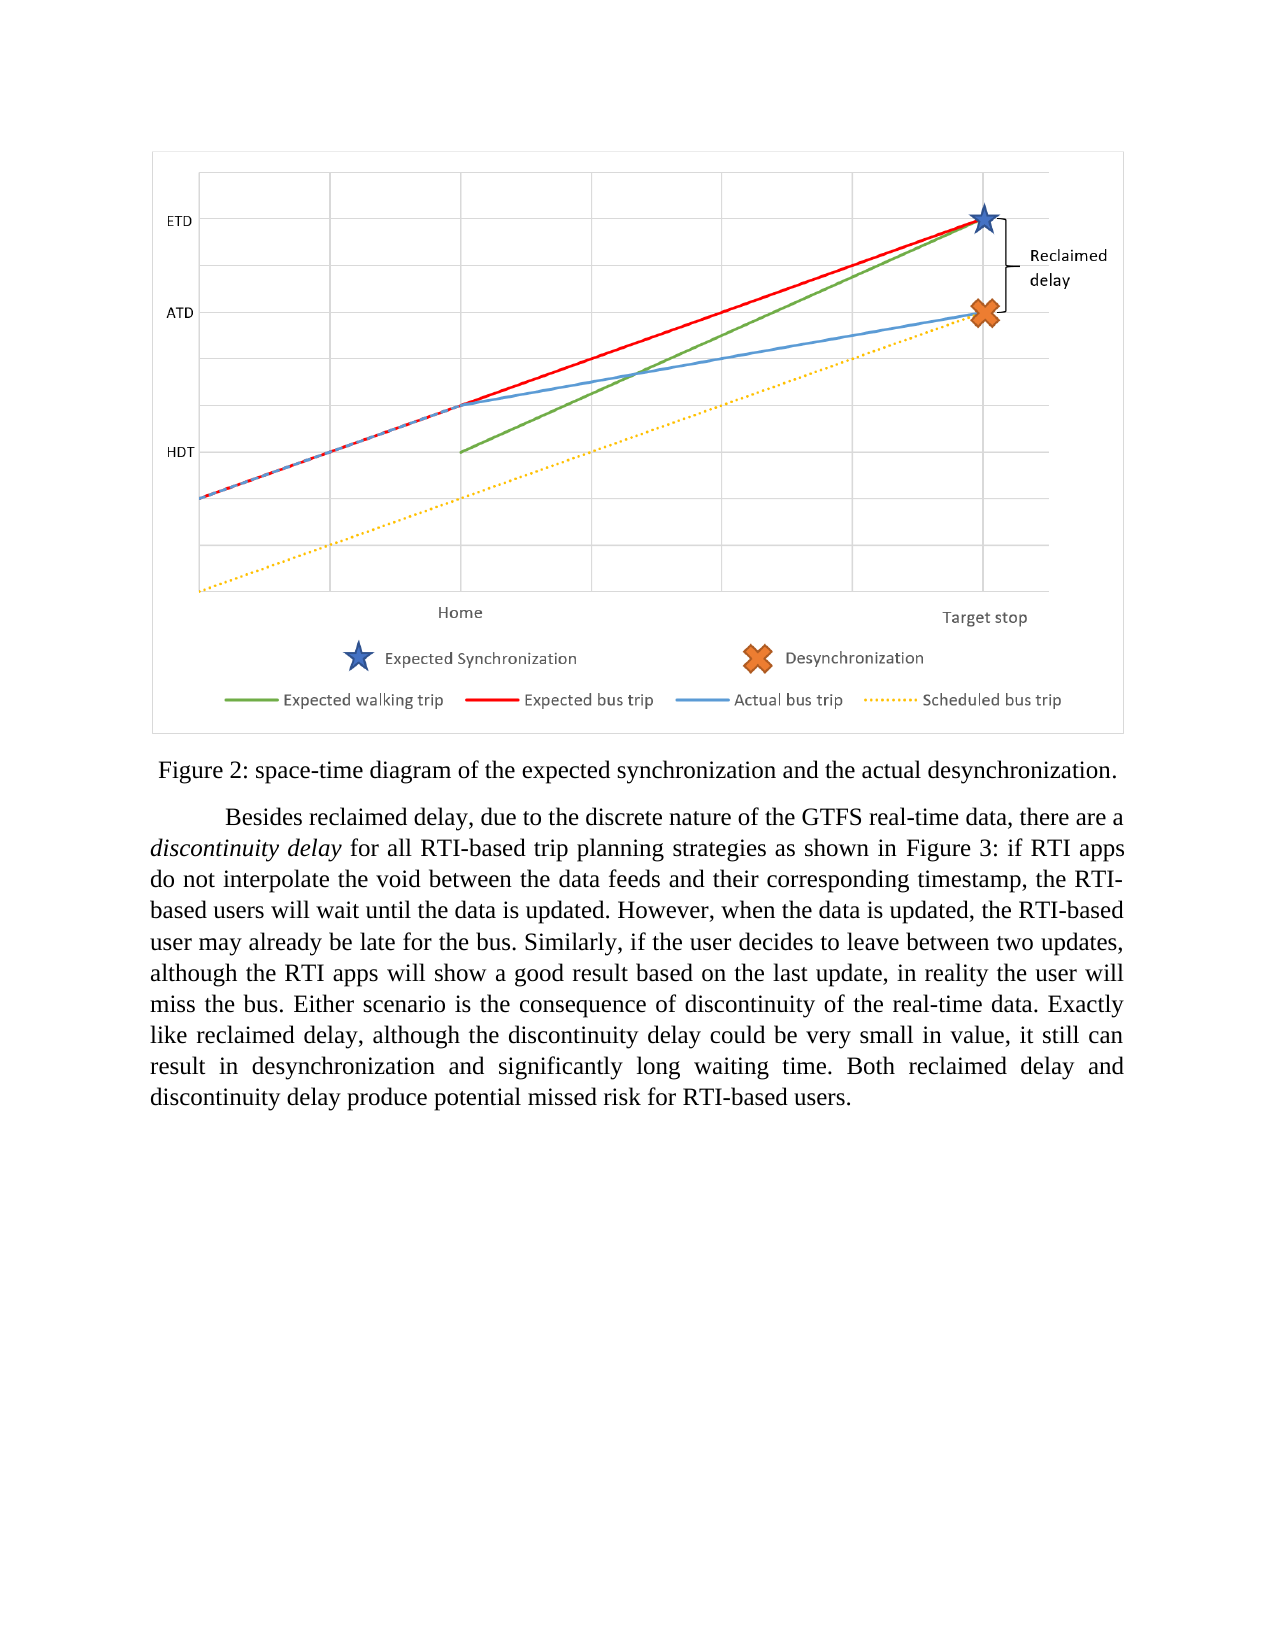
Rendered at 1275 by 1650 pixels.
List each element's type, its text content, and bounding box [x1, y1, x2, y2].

picture [150, 150, 1125, 736]
text Figure 2: space-time diagram of the expected synchronization and the actual desynchronization. [150, 755, 1125, 783]
text Besides reclaimed delay, due to the discrete nature of the GTFS real-time data, there are a discontinuity delay for all RTI-based trip planning strategies as shown in Figure 3: if RTI apps do not interpolate the void between the data feeds and their corresponding timestamp, the RTI-based users will wait until the data is updated. However, when the data is updated, the RTI-based user may already be late for the bus. Similarly, if the user decides to leave between two updates, although the RTI apps will show a good result based on the last update, in reality the user will miss the bus. Either scenario is the consequence of discontinuity of the real-time data. Exactly like reclaimed delay, although the discontinuity delay could be very small in value, it still can result in desynchronization and significantly long waiting time. Both reclaimed delay and discontinuity delay produce potential missed risk for RTI-based users. [150, 802, 1125, 1111]
